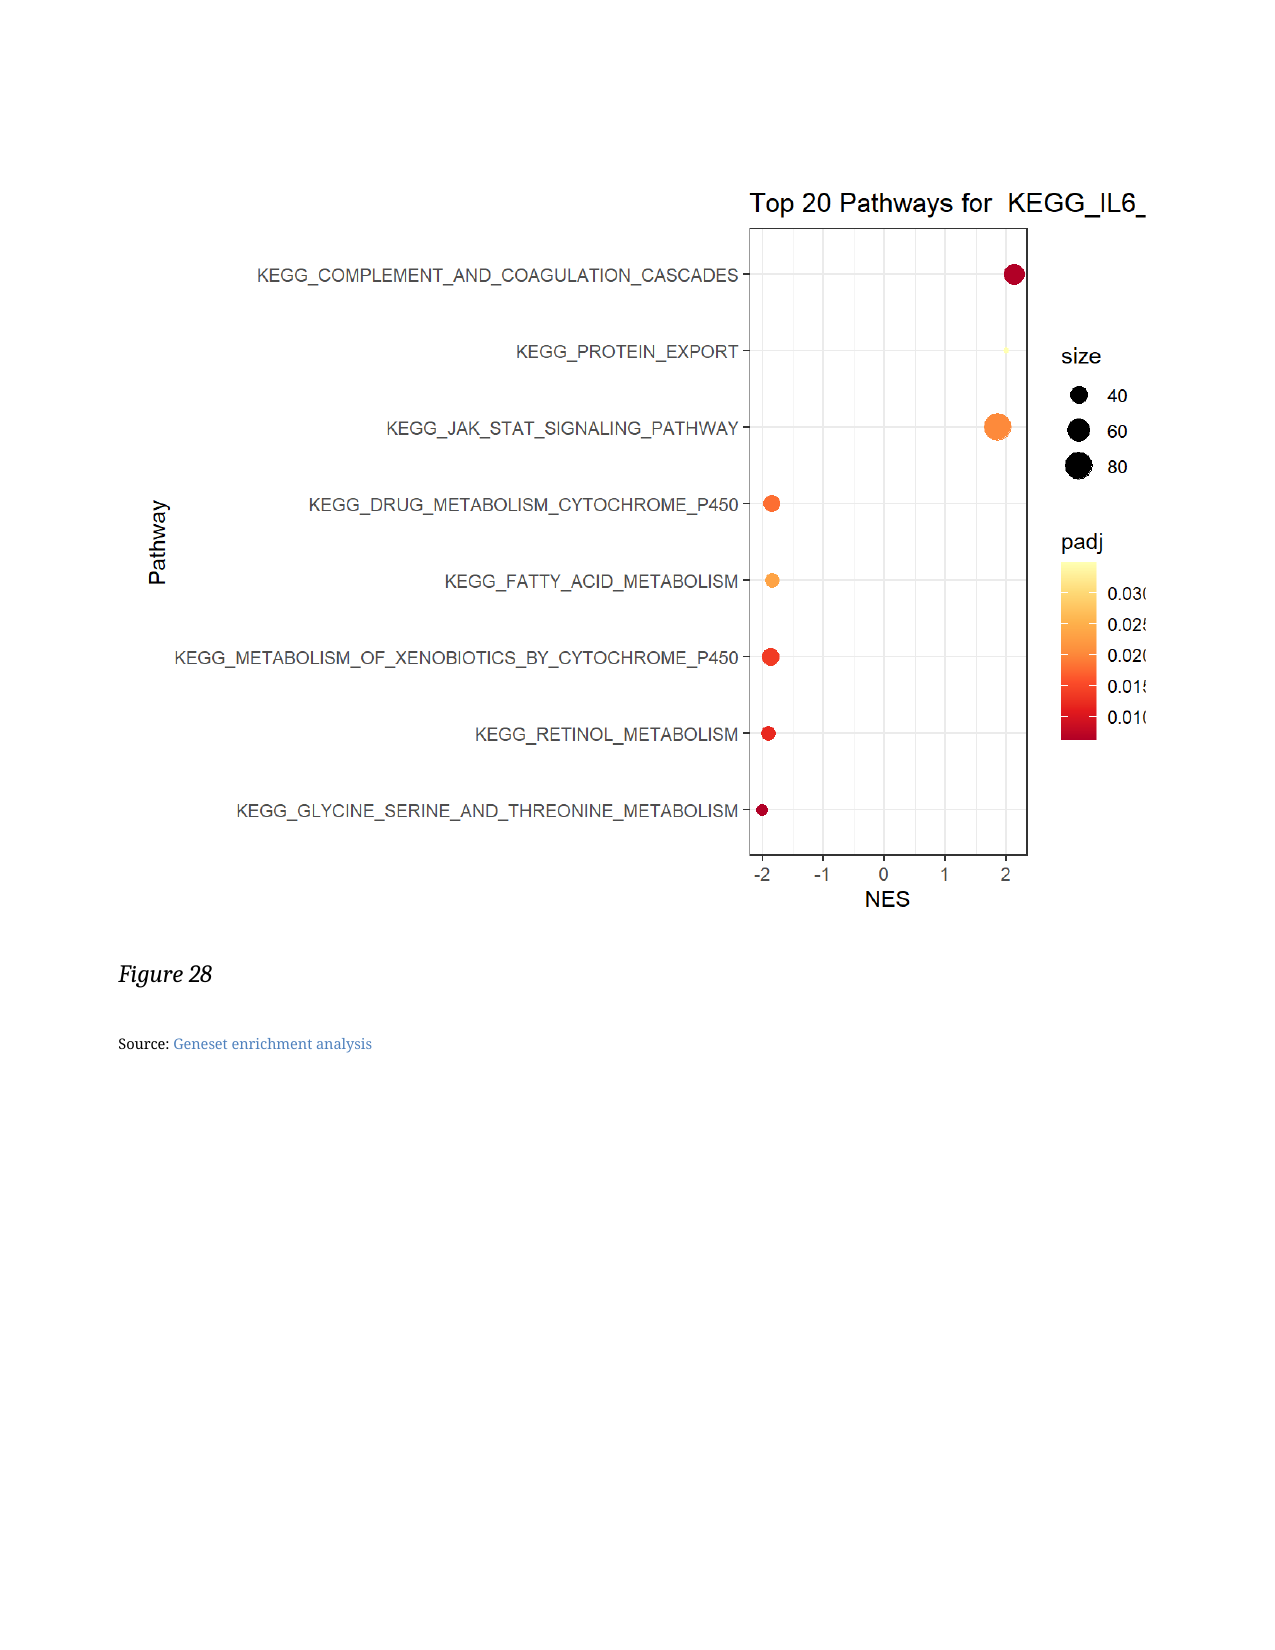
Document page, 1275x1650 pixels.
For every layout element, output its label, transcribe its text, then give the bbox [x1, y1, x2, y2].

text Source: Geneset enrichment analysis [118, 1020, 1157, 1054]
table_header Figure 28 [107, 177, 1146, 1001]
picture [137, 181, 1146, 922]
